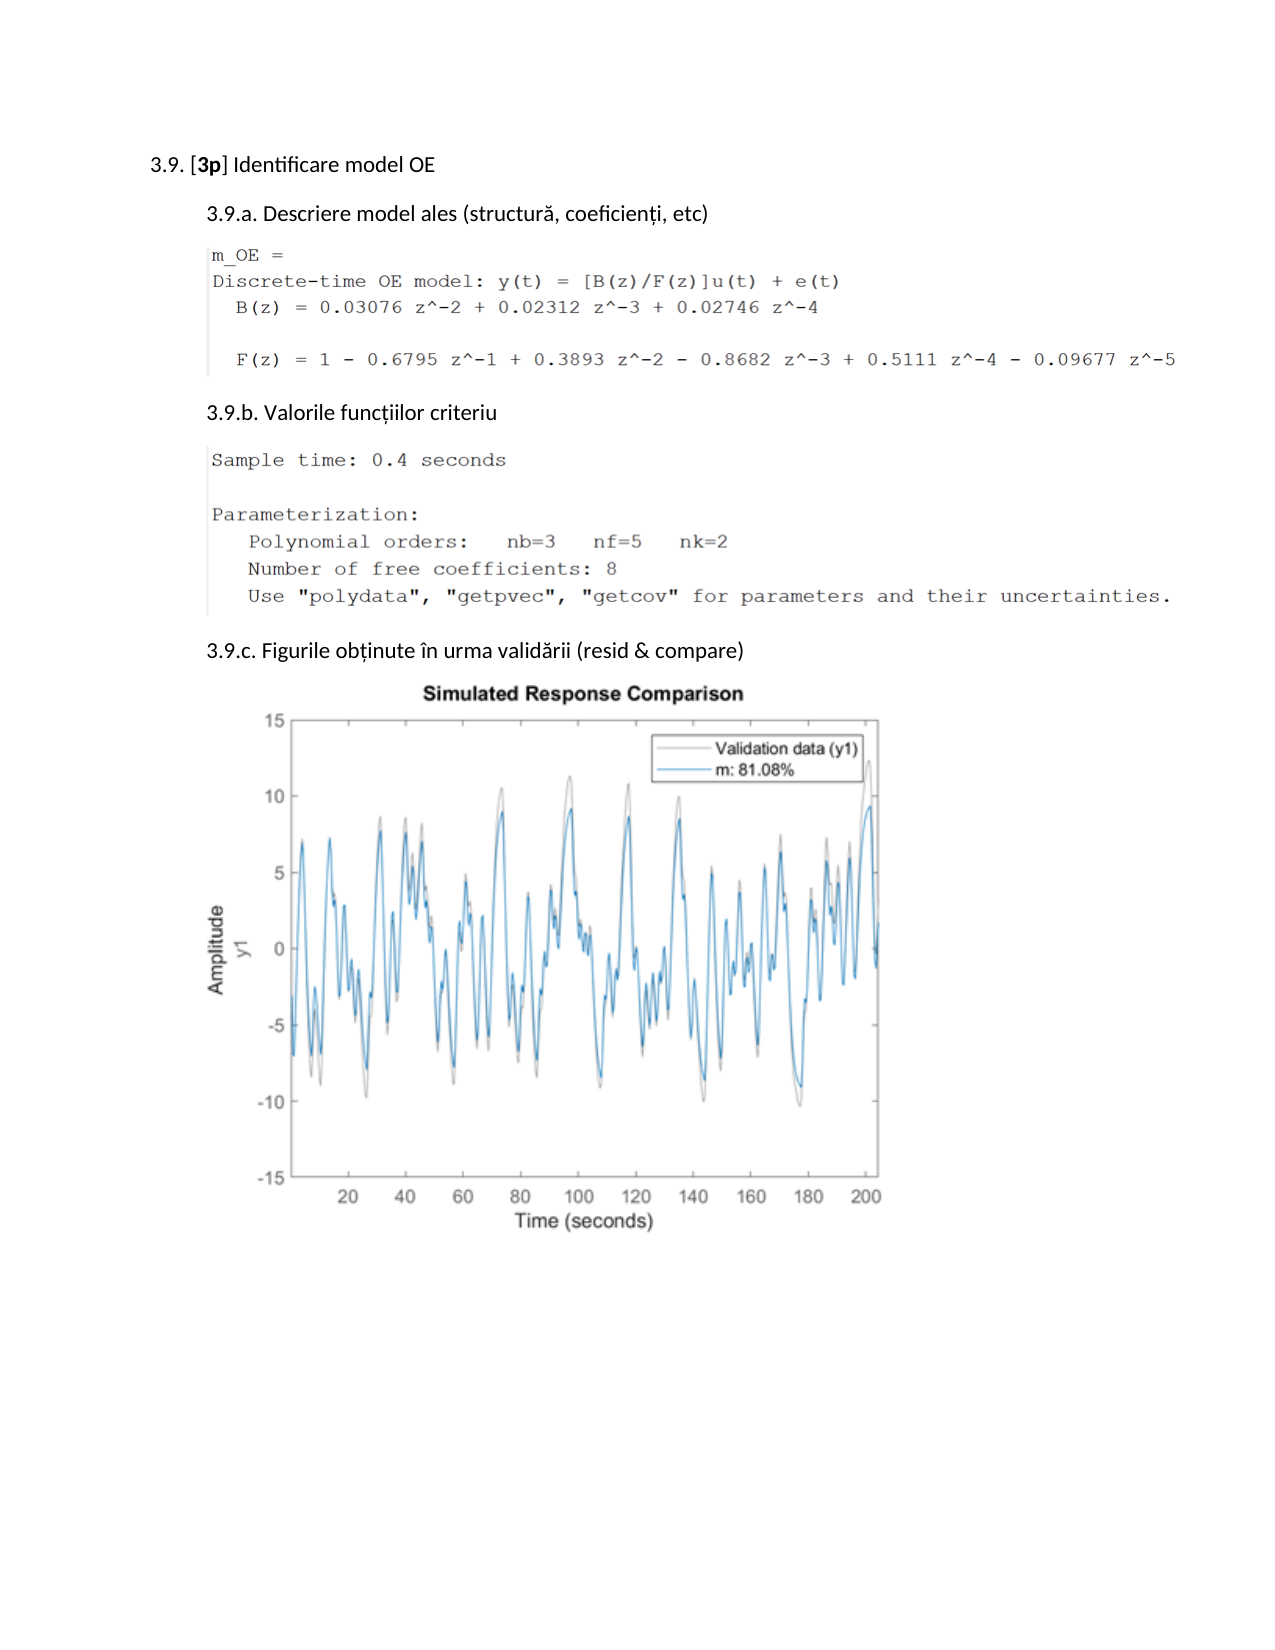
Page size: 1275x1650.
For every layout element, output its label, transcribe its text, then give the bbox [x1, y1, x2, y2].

picture [206, 247, 1182, 377]
text 3.9. [3p] Identificare model OE [150, 150, 1125, 178]
text 3.9.a. Descriere model ales (structură, coeficienți, etc) [206, 199, 1125, 227]
picture [206, 446, 1182, 616]
picture [206, 685, 883, 1234]
text 3.9.c. Figurile obținute în urma validării (resid & compare) [206, 636, 1125, 664]
text 3.9.b. Valorile funcțiilor criteriu [206, 398, 1125, 426]
